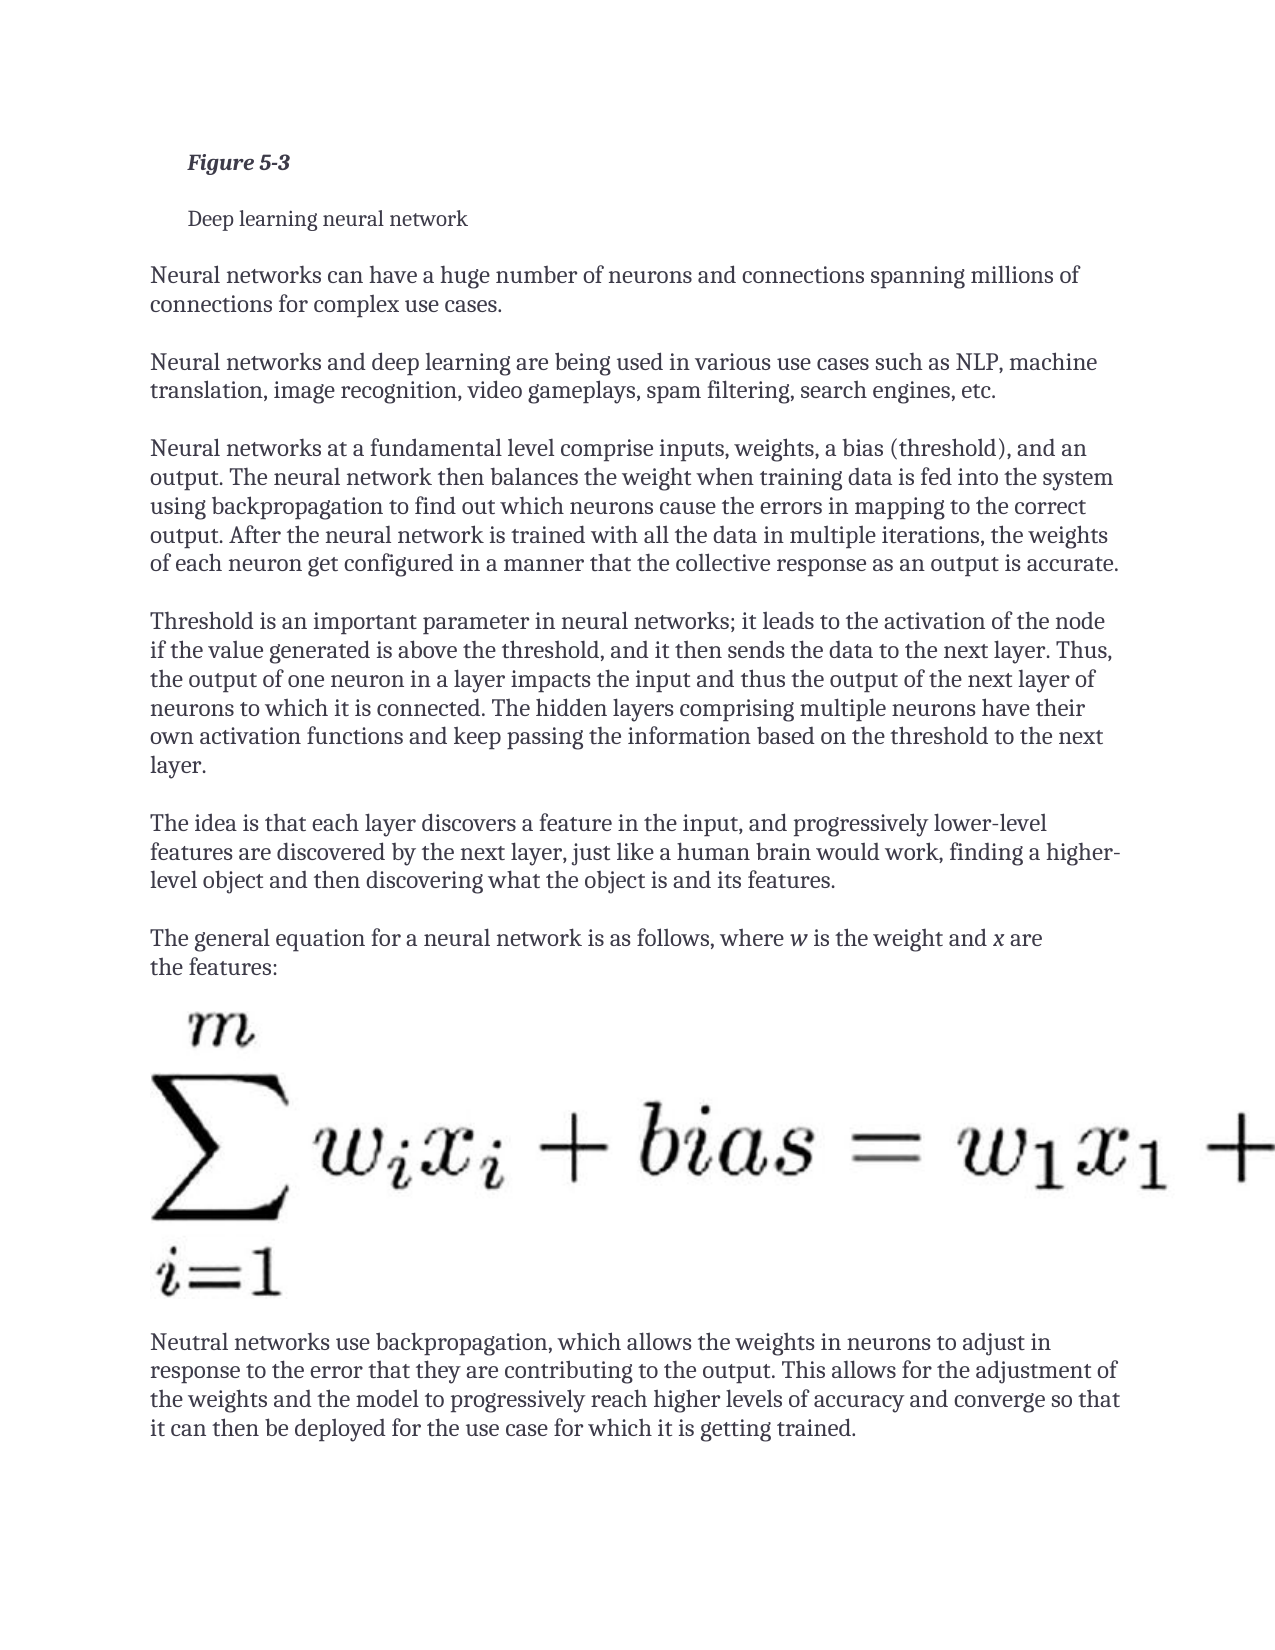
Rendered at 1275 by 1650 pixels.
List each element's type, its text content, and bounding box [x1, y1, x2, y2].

text Neural networks at a fundamental level comprise inputs, weights, a bias (threshold), and an output. The neural network then balances the weight when training data is fed into the system using backpropagation to find out which neurons cause the errors in mapping to the correct output. After the neural network is trained with all the data in multiple iterations, the weights of each neuron get configured in a manner that the collective response as an output is accurate. [150, 434, 1125, 578]
text Threshold is an important parameter in neural networks; it leads to the activation of the node if the value generated is above the threshold, and it then sends the data to the next layer. Thus, the output of one neuron in a layer impacts the input and thus the output of the next layer of neurons to which it is connected. The hidden layers comprising multiple neurons have their own activation functions and keep passing the information based on the threshold to the next layer. [150, 607, 1125, 780]
text Neural networks can have a huge number of neurons and connections spanning millions of connections for complex use cases. [150, 261, 1125, 318]
picture [150, 1011, 1275, 1299]
text Neutral networks use backpropagation, which allows the weights in neurons to adjust in response to the error that they are contributing to the output. This allows for the adjustment of the weights and the model to progressively reach higher levels of accuracy and converge so that it can then be deployed for the use case for which it is getting trained. [150, 1327, 1125, 1442]
text Neural networks and deep learning are being used in various use cases such as NLP, machine translation, image recognition, video gameplays, spam filtering, search engines, etc. [150, 348, 1125, 405]
text Figure 5-3 [150, 150, 1125, 176]
text Deep learning neural network [150, 206, 1125, 232]
text The general equation for a neural network is as follows, where w is the weight and x are the features: [150, 924, 1125, 982]
text The idea is that each layer discovers a feature in the input, and progressively lower-level features are discovered by the next layer, just like a human brain would work, finding a higher-level object and then discovering what the object is and its features. [150, 809, 1125, 895]
